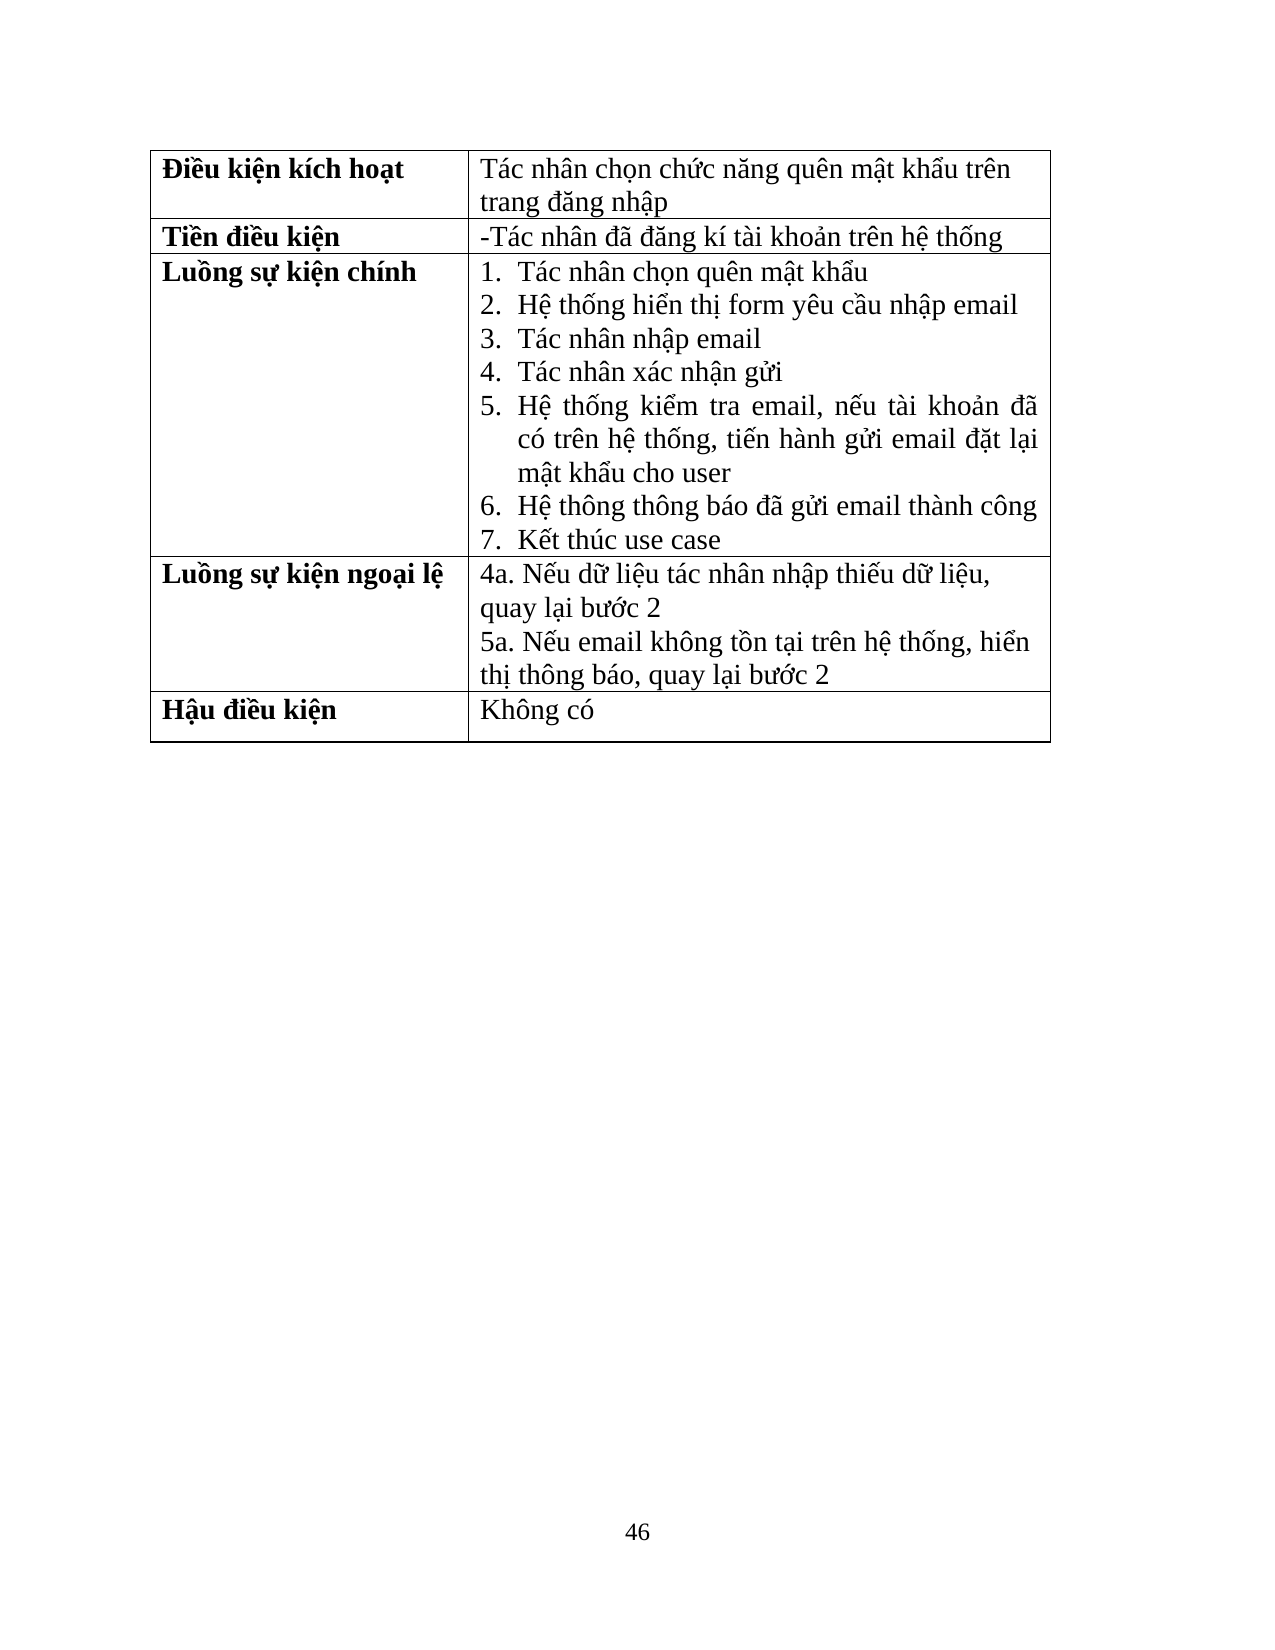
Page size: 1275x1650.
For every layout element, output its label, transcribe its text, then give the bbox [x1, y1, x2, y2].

table_cell Luồng sự kiện ngoại lệ [151, 557, 468, 691]
table_cell Tác nhân chọn quên mật khẩu Hệ thống hiển thị form yêu cầu nhập email Tác nhân nhập email Tác nhân xác nhận gửi Hệ thống kiểm tra email, nếu tài khoản đã có trên hệ thống, tiến hành gửi email đặt lại mật khẩu cho user Hệ thông thông báo đã gửi email thành công Kết thúc use case [469, 254, 1050, 556]
table_cell Tiền điều kiện [151, 219, 468, 253]
table_cell -Tác nhân đã đăng kí tài khoản trên hệ thống [469, 219, 1050, 253]
table_cell Luồng sự kiện chính [151, 254, 468, 556]
table_cell Không có [469, 692, 1050, 741]
table_cell Hậu điều kiện [151, 692, 468, 741]
table_cell Điều kiện kích hoạt [151, 151, 468, 218]
table_cell 4a. Nếu dữ liệu tác nhân nhập thiếu dữ liệu, quay lại bước 2 5a. Nếu email không tồn tại trên hệ thống, hiển thị thông báo, quay lại bước 2 [469, 557, 1050, 691]
table_cell Tác nhân chọn chức năng quên mật khẩu trên trang đăng nhập [469, 151, 1050, 218]
